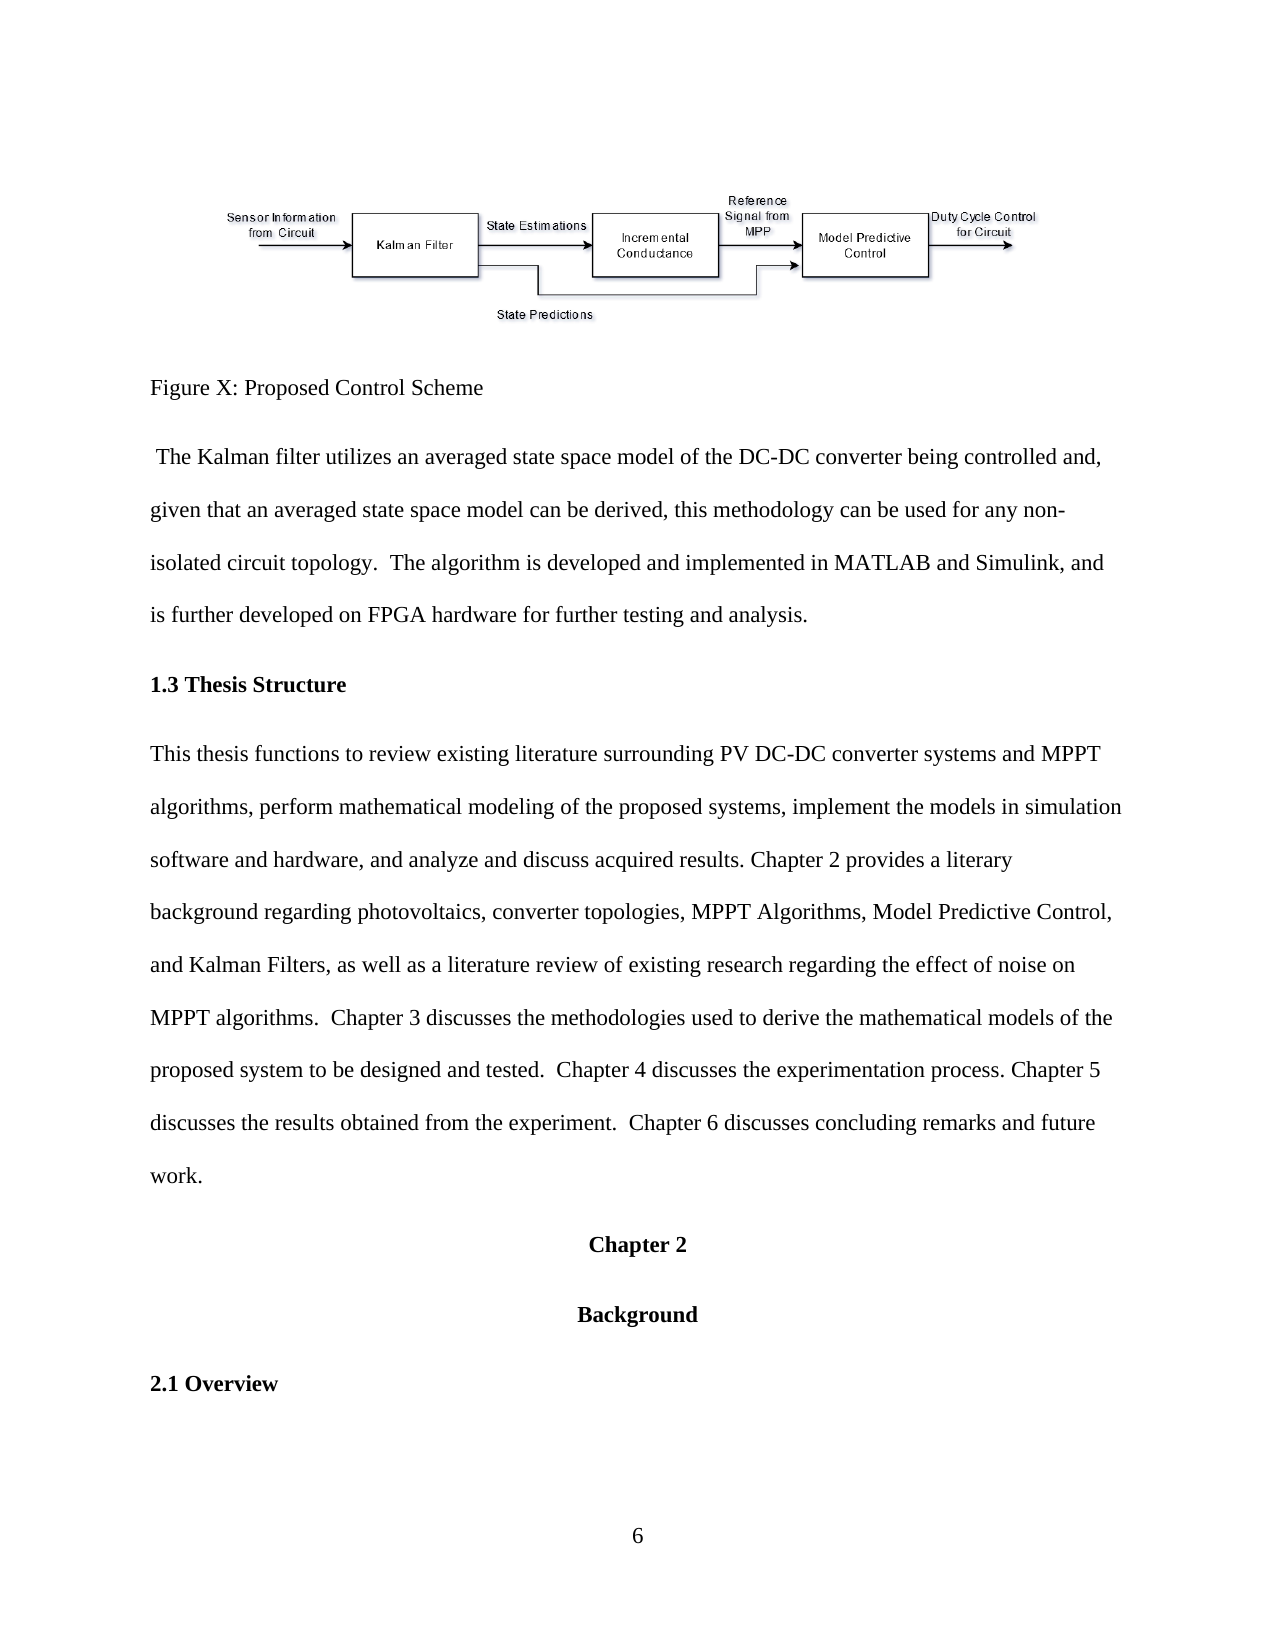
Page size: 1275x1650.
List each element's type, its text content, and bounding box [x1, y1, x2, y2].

text 2.1 Overview [150, 1370, 1125, 1396]
text The Kalman filter utilizes an averaged state space model of the DC-DC converter being controlled and, given that an averaged state space model can be derived, this methodology can be used for any non-isolated circuit topology. The algorithm is developed and implemented in MATLAB and Simulink, and is further developed on FPGA hardware for further testing and analysis. [150, 443, 1125, 628]
text Chapter 2 [150, 1231, 1125, 1258]
text Background [150, 1301, 1125, 1327]
picture [222, 150, 1053, 330]
text This thesis functions to review existing literature surrounding PV DC-DC converter systems and MPPT algorithms, perform mathematical modeling of the proposed systems, implement the models in simulation software and hardware, and analyze and discuss acquired results. Chapter 2 provides a literary background regarding photovoltaics, converter topologies, MPPT Algorithms, Model Predictive Control, and Kalman Filters, as well as a literature review of existing research regarding the effect of noise on MPPT algorithms. Chapter 3 discusses the methodologies used to derive the mathematical models of the proposed system to be designed and tested. Chapter 4 discusses the experimentation process. Chapter 5 discusses the results obtained from the experiment. Chapter 6 discusses concluding remarks and future work. [150, 740, 1125, 1188]
text Figure X: Proposed Control Scheme [150, 374, 1125, 400]
text 1.3 Thesis Structure [150, 671, 1125, 697]
